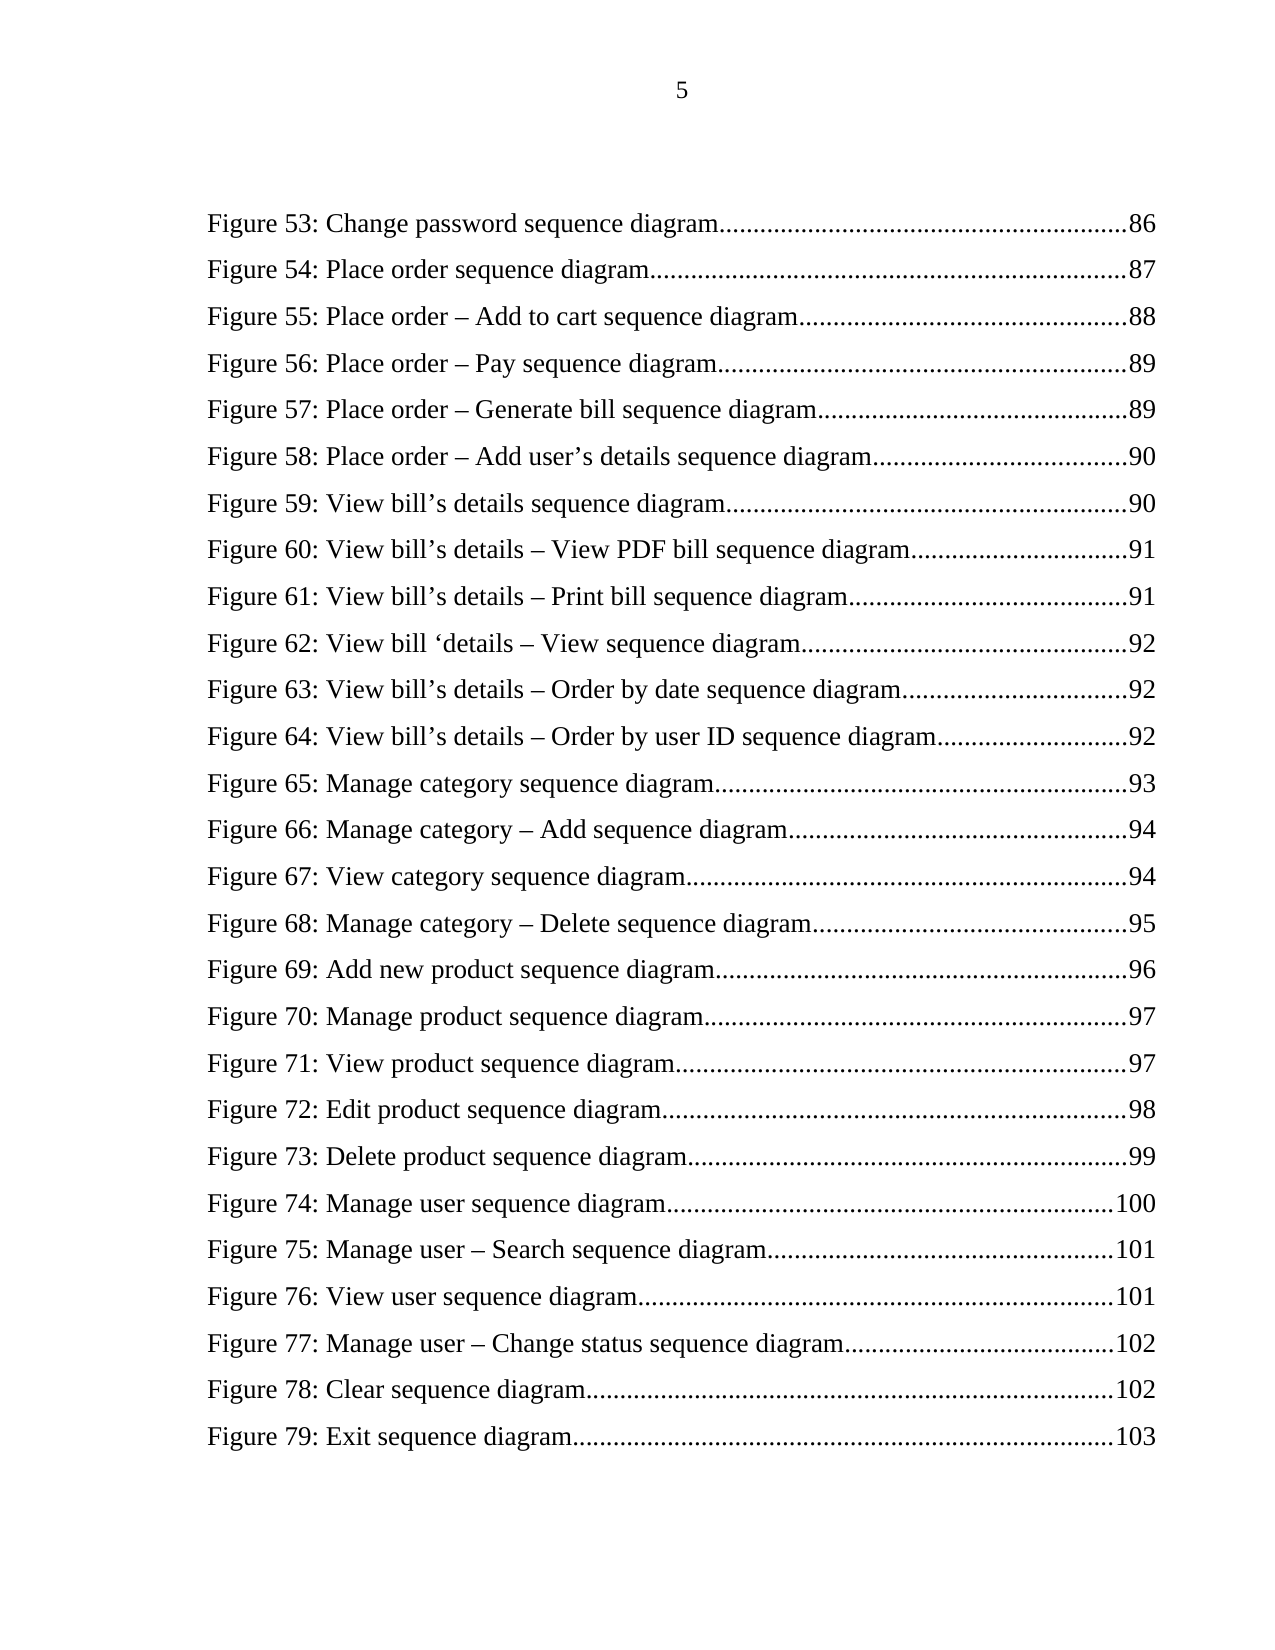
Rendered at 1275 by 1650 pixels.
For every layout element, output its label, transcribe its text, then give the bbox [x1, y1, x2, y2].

text Figure 63: View bill’s details – Order by date sequence diagram 92 [207, 673, 1157, 704]
text Figure 56: Place order – Pay sequence diagram 89 [207, 347, 1157, 378]
text Figure 67: View category sequence diagram 94 [207, 860, 1157, 891]
text Figure 61: View bill’s details – Print bill sequence diagram 91 [207, 580, 1157, 611]
text Figure 70: Manage product sequence diagram 97 [207, 1000, 1157, 1031]
text Figure 59: View bill’s details sequence diagram 90 [207, 487, 1157, 518]
text Figure 78: Clear sequence diagram 102 [207, 1373, 1157, 1404]
text Figure 58: Place order – Add user’s details sequence diagram 90 [207, 440, 1157, 471]
text Figure 71: View product sequence diagram 97 [207, 1047, 1157, 1078]
text Figure 77: Manage user – Change status sequence diagram 102 [207, 1327, 1157, 1358]
text Figure 76: View user sequence diagram 101 [207, 1280, 1157, 1311]
text Figure 60: View bill’s details – View PDF bill sequence diagram 91 [207, 533, 1157, 564]
text Figure 75: Manage user – Search sequence diagram 101 [207, 1233, 1157, 1264]
text Figure 54: Place order sequence diagram 87 [207, 253, 1157, 284]
text Figure 69: Add new product sequence diagram 96 [207, 953, 1157, 984]
text Figure 62: View bill ‘details – View sequence diagram 92 [207, 627, 1157, 658]
text Figure 53: Change password sequence diagram 86 [207, 207, 1157, 238]
text Figure 64: View bill’s details – Order by user ID sequence diagram 92 [207, 720, 1157, 751]
text Figure 74: Manage user sequence diagram 100 [207, 1187, 1157, 1218]
text Figure 73: Delete product sequence diagram 99 [207, 1140, 1157, 1171]
text Figure 65: Manage category sequence diagram 93 [207, 767, 1157, 798]
text Figure 57: Place order – Generate bill sequence diagram 89 [207, 393, 1157, 424]
text Figure 79: Exit sequence diagram 103 [207, 1420, 1157, 1451]
text Figure 72: Edit product sequence diagram 98 [207, 1093, 1157, 1124]
text Figure 68: Manage category – Delete sequence diagram 95 [207, 907, 1157, 938]
text Figure 55: Place order – Add to cart sequence diagram 88 [207, 300, 1157, 331]
text Figure 66: Manage category – Add sequence diagram 94 [207, 813, 1157, 844]
